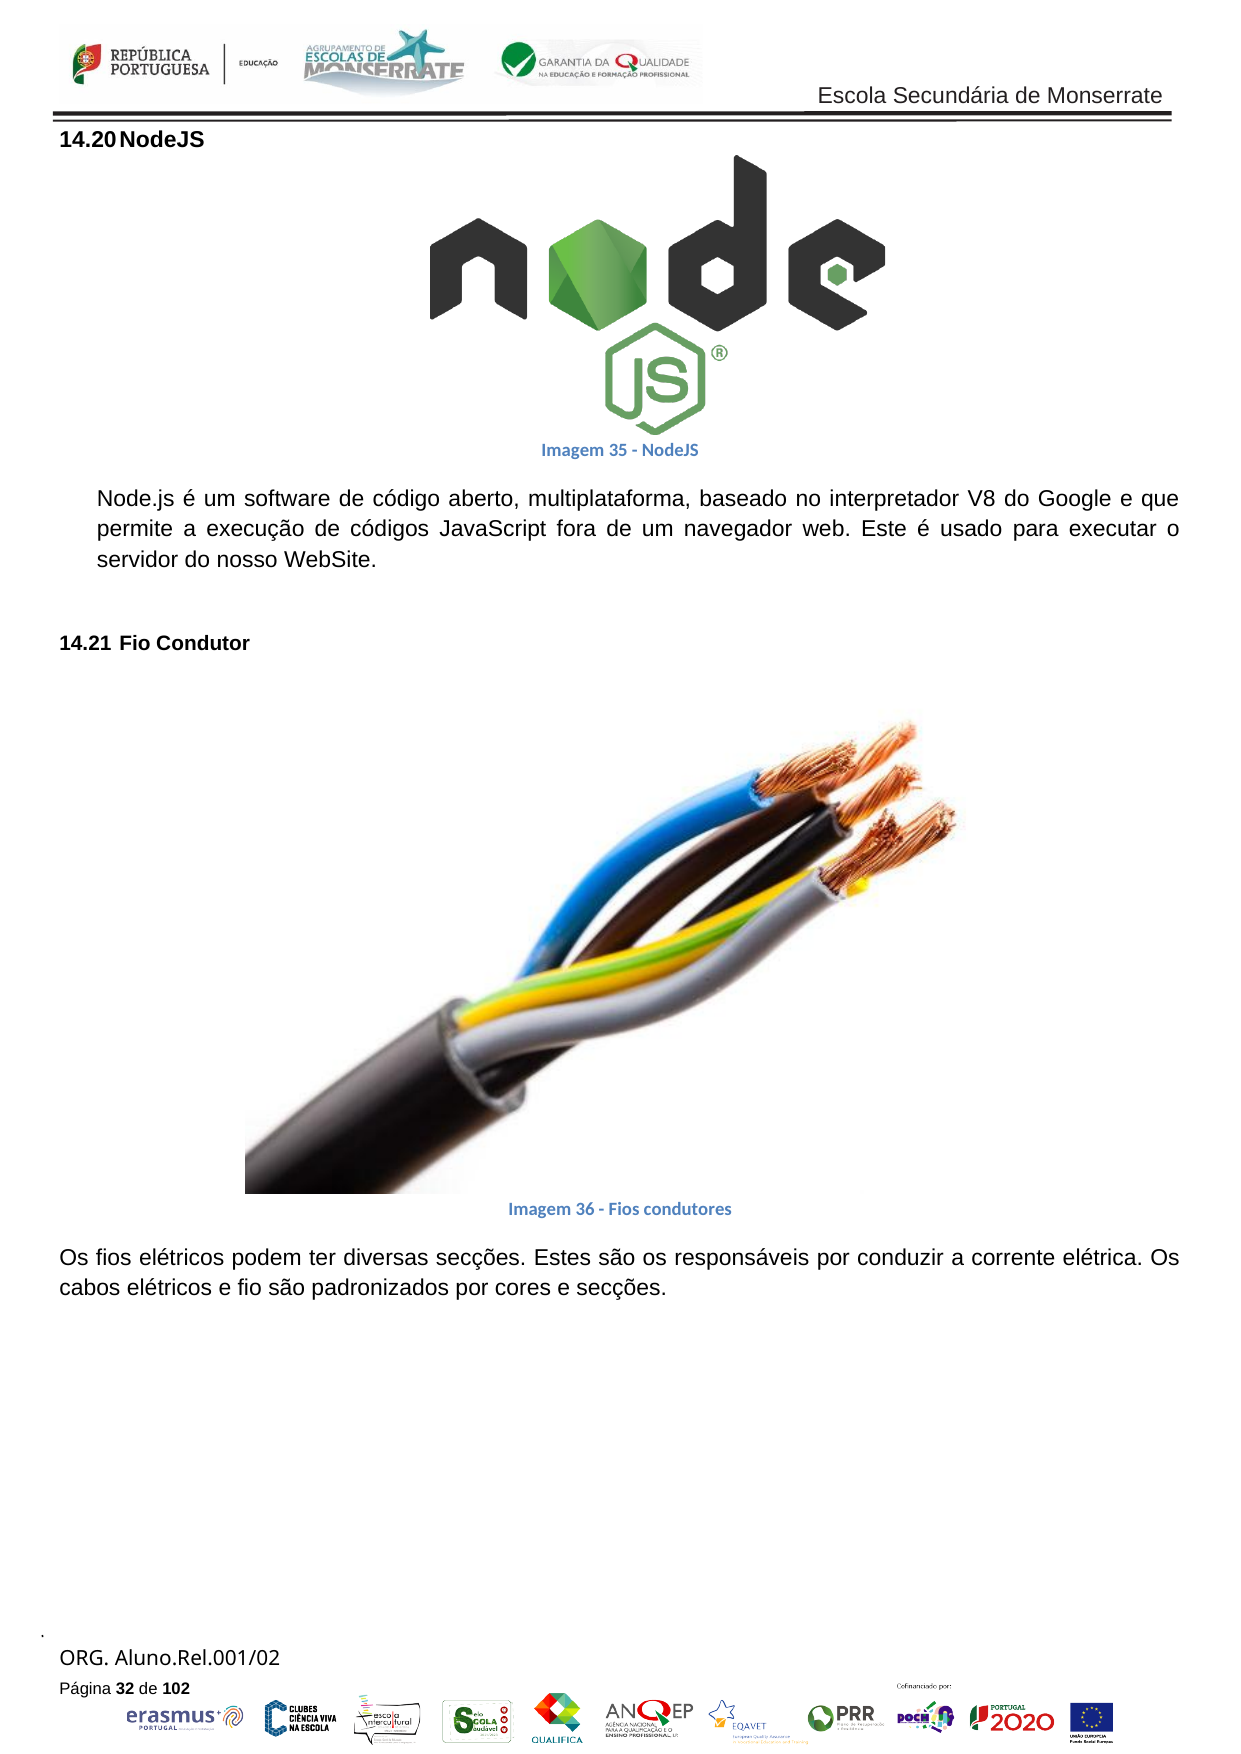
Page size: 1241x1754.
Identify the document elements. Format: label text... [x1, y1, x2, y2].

picture [59, 24, 703, 104]
subtitle Node.js é um software de código aberto, multiplataforma, baseado no interpretador V8 do Google e que permite a execução de códigos JavaScript fora de um navegador web. Este é usado para executar o servidor do nosso WebSite. [97, 485, 1181, 572]
text Imagem - NodeJS [59, 438, 1181, 461]
picture [127, 1679, 1113, 1754]
subtitle NodeJS [59, 108, 1181, 152]
picture [245, 688, 995, 1194]
text Imagem - Fios condutores [59, 1197, 1181, 1220]
text Os fios elétricos podem ter diversas secções. Estes são os responsáveis por conduzir a corrente elétrica. Os cabos elétricos e fio são padronizados por cores e secções. [59, 1244, 1181, 1301]
picture [430, 155, 886, 435]
subtitle Fio Condutor [59, 631, 1181, 655]
